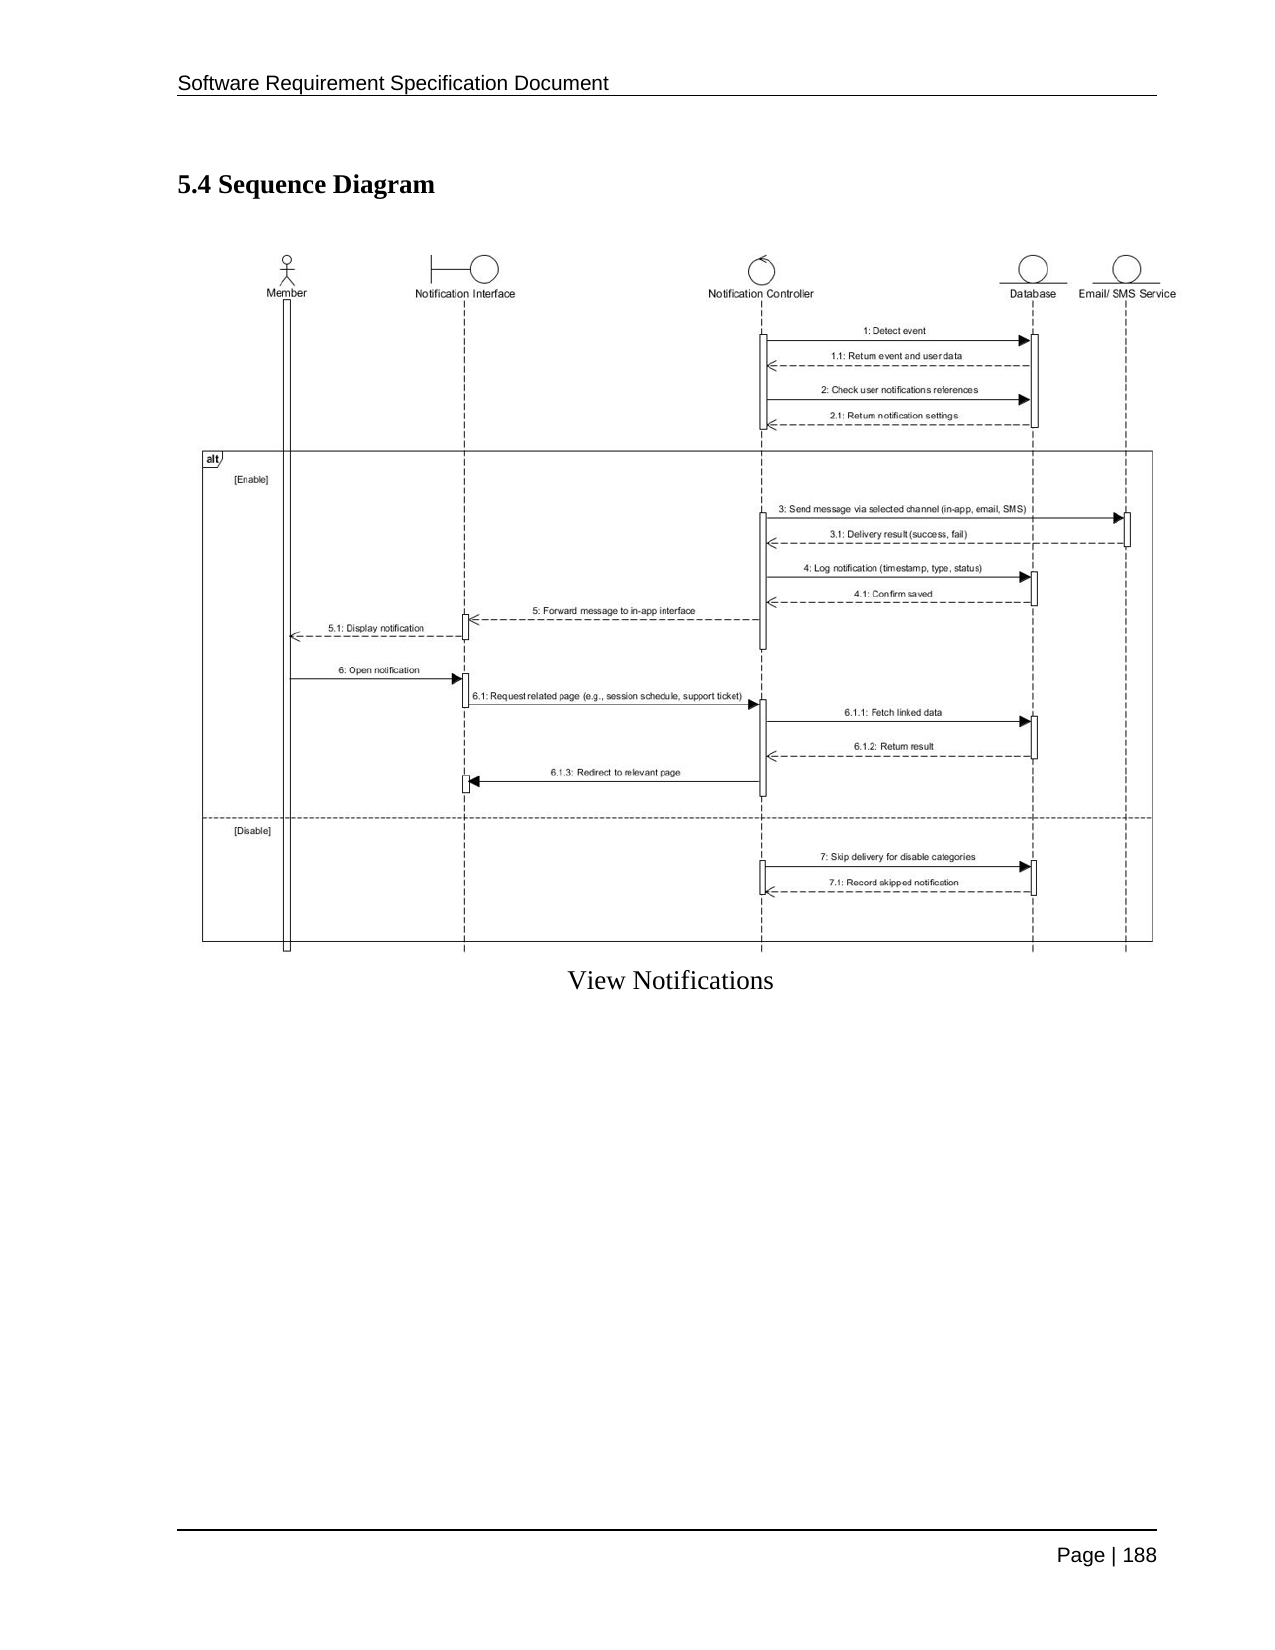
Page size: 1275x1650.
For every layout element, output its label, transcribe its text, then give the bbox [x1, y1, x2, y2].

text View Notifications [177, 955, 1157, 995]
subtitle 5.4 Sequence Diagram [177, 168, 1157, 200]
picture [177, 240, 1187, 955]
